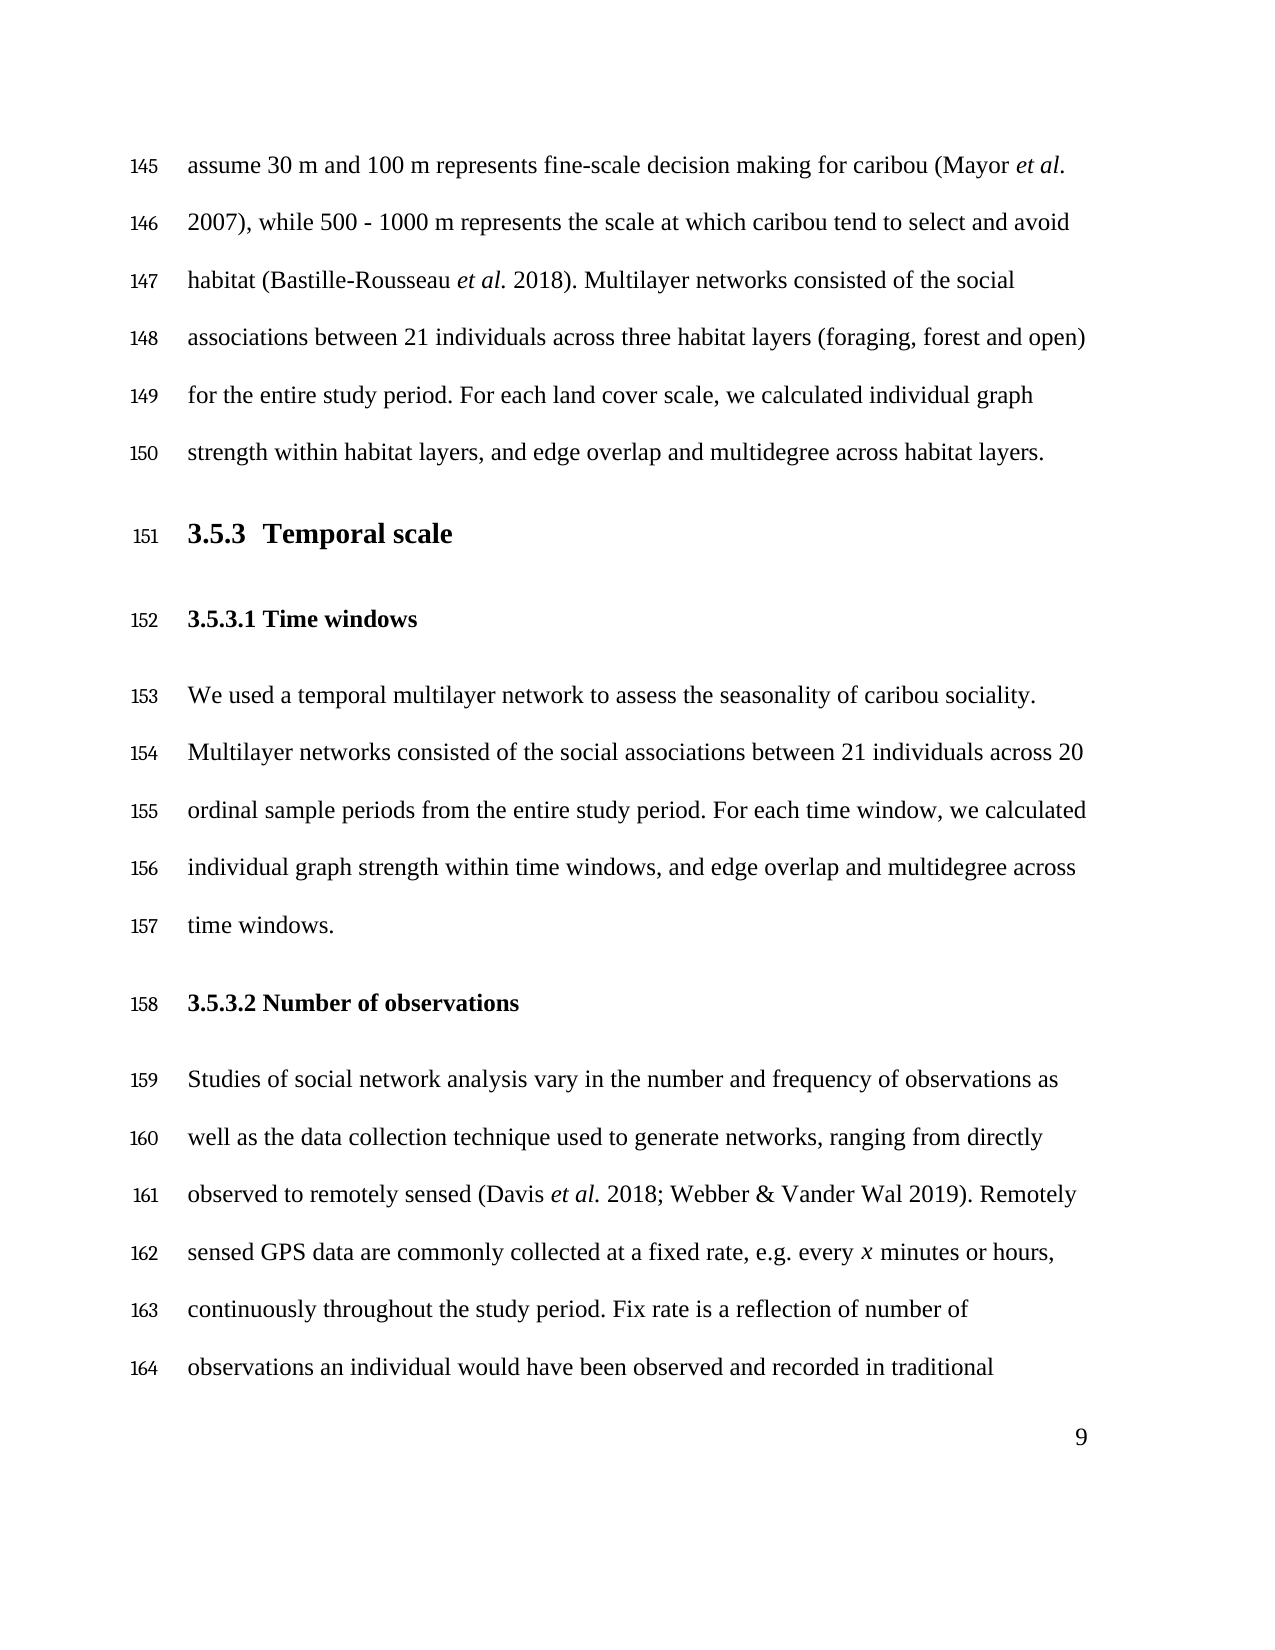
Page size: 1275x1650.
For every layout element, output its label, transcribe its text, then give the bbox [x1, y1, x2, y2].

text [187, 1064, 1087, 1381]
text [187, 150, 1087, 466]
text We used a temporal multilayer network to assess the seasonality of caribou sociality. Multilayer networks consisted of the social associations between 21 individuals across 20 ordinal sample periods from the entire study period. For each time window, we calculated individual graph strength within time windows, and edge overlap and multidegree across time windows. [187, 680, 1087, 939]
subtitle Temporal scale [187, 516, 1087, 549]
subtitle Time windows [187, 604, 1087, 632]
subtitle Number of observations [187, 988, 1087, 1017]
